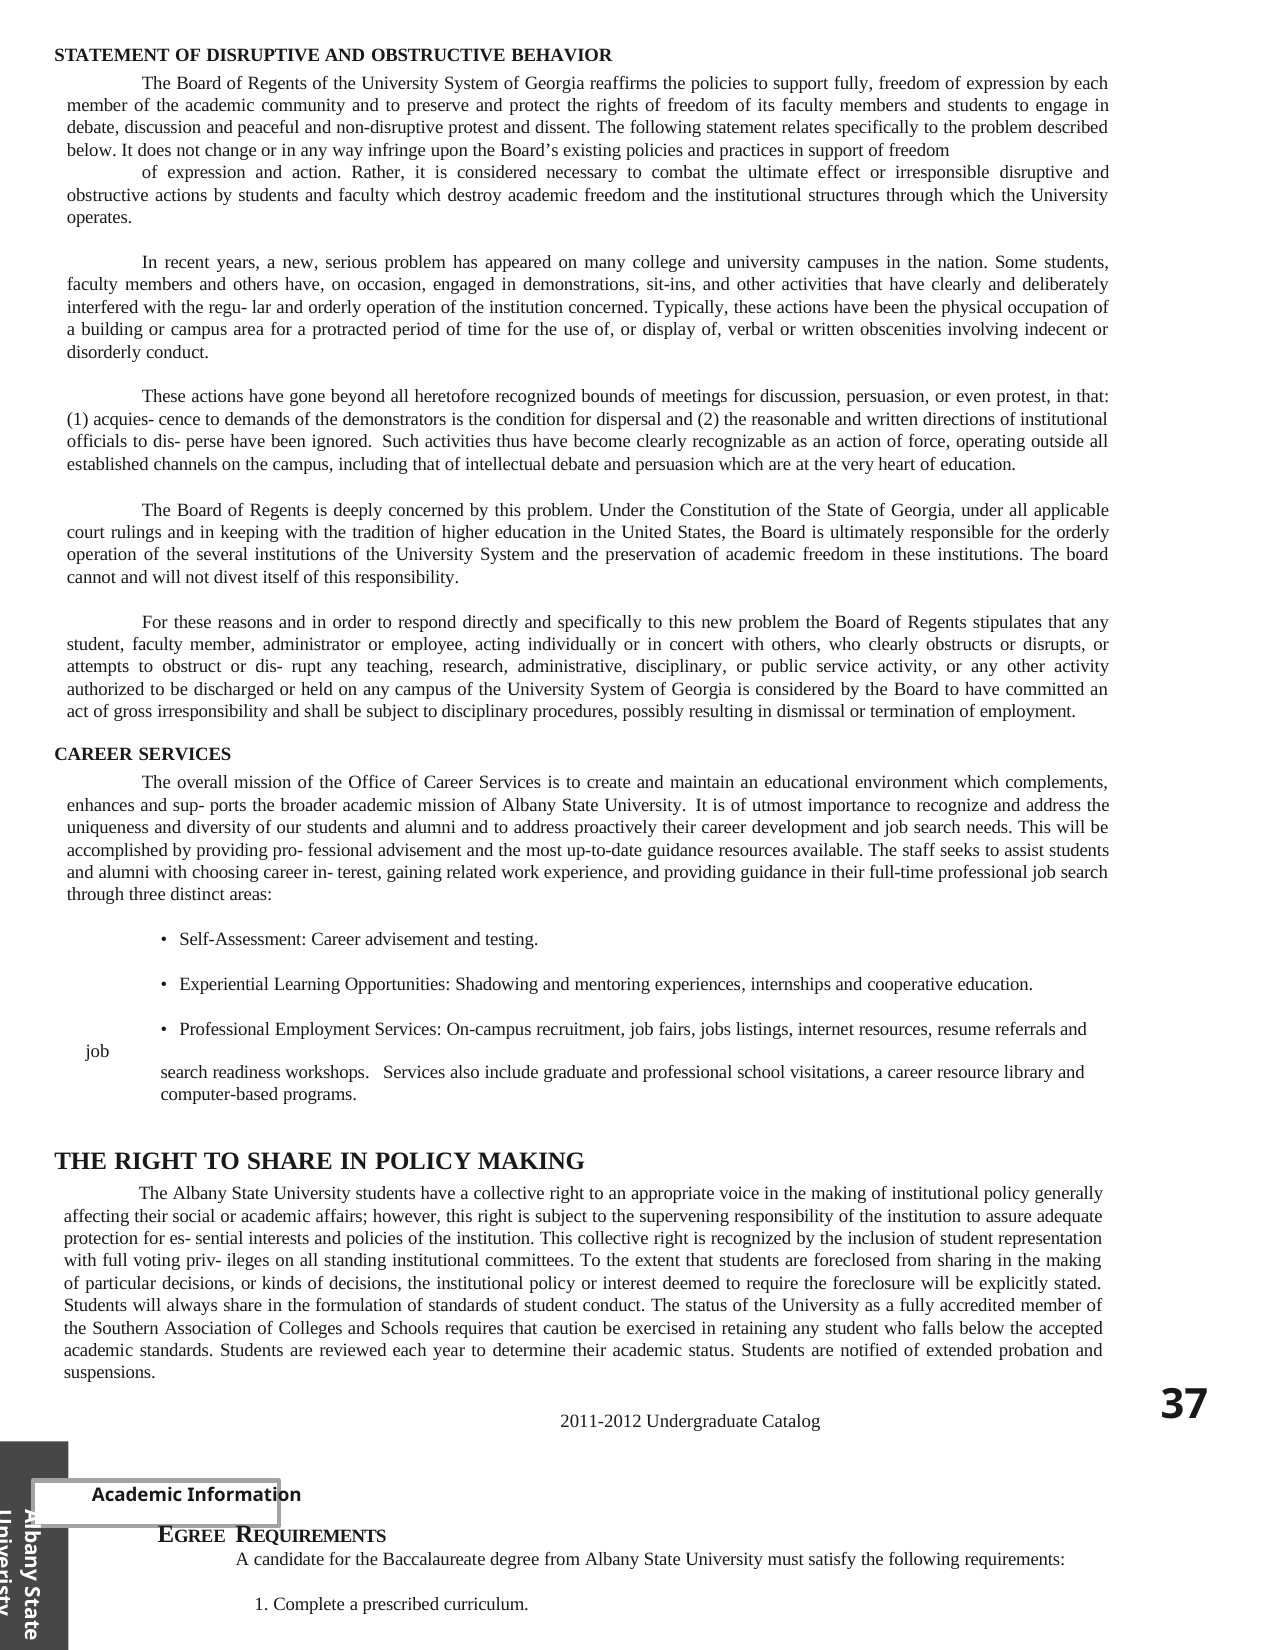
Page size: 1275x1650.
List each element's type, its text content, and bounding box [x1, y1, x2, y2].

text A candidate for the Baccalaureate degree from Albany State University must satisfy the following requirements: [160, 1548, 1208, 1569]
subtitle EGREE REQUIREMENTS [157, 1519, 1212, 1548]
text For these reasons and in order to respond directly and specifically to this new problem the Board of Regents stipulates that any student, faculty member, administrator or employee, acting individually or in concert with others, who clearly obstructs or disrupts, or attempts to obstruct or dis- rupt any teaching, research, administrative, disciplinary, or public service activity, or any other activity authorized to be discharged or held on any campus of the University System of Georgia is considered by the Board to have committed an act of gross irresponsibility and shall be subject to disciplinary procedures, possibly resulting in dismissal or termination of employment. [67, 611, 1109, 722]
text of expression and action. Rather, it is considered necessary to combat the ultimate effect or irresponsible disruptive and obstructive actions by students and faculty which destroy academic freedom and the institutional structures through which the University operates. [67, 161, 1109, 228]
subtitle THE RIGHT TO SHARE IN POLICY MAKING [54, 1146, 1212, 1175]
subtitle CAREER SERVICES [54, 743, 1212, 765]
text The Board of Regents is deeply concerned by this problem. Under the Constitution of the State of Georgia, under all applicable court rulings and in keeping with the tradition of higher education in the United States, the Board is ultimately responsible for the orderly operation of the several institutions of the University System and the preservation of academic freedom in these institutions. The board cannot and will not divest itself of this responsibility. [67, 498, 1109, 587]
text • Self-Assessment: Career advisement and testing. [85, 928, 1212, 950]
text In recent years, a new, serious problem has appeared on many college and university campuses in the nation. Some students, faculty members and others have, on occasion, engaged in demonstrations, sit-ins, and other activities that have clearly and deliberately interfered with the regu- lar and orderly operation of the institution concerned. Typically, these actions have been the physical occupation of a building or campus area for a protracted period of time for the use of, or display of, verbal or written obscenities involving indecent or disorderly conduct. [67, 251, 1109, 362]
text 2011-2012 Undergraduate Catalog 37 [485, 1384, 1212, 1431]
subtitle STATEMENT OF DISRUPTIVE AND OBSTRUCTIVE BEHAVIOR [54, 44, 1212, 65]
text computer-based programs. [85, 1083, 1112, 1104]
text 1. Complete a prescribed curriculum. [179, 1593, 1212, 1614]
text The overall mission of the Office of Career Services is to create and maintain an educational environment which complements, enhances and sup- ports the broader academic mission of Albany State University. It is of utmost importance to recognize and address the uniqueness and diversity of our students and alumni and to address proactively their career development and job search needs. This will be accomplished by providing pro- fessional advisement and the most up-to-date guidance resources available. The staff seeks to assist students and alumni with choosing career in- terest, gaining related work experience, and providing guidance in their full-time professional job search through three distinct areas: [67, 771, 1109, 905]
text The Board of Regents of the University System of Georgia reaffirms the policies to support fully, freedom of expression by each member of the academic community and to preserve and protect the rights of freedom of its faculty members and students to engage in debate, discussion and peaceful and non-disruptive protest and dissent. The following statement relates specifically to the problem described below. It does not change or in any way infringe upon the Board’s existing policies and practices in support of freedom [67, 72, 1109, 160]
text • Experiential Learning Opportunities: Shadowing and mentoring experiences, internships and cooperative education. [85, 973, 1212, 995]
text The Albany State University students have a collective right to an appropriate voice in the making of institutional policy generally affecting their social or academic affairs; however, this right is subject to the supervening responsibility of the institution to assure adequate protection for es- sential interests and policies of the institution. This collective right is recognized by the inclusion of student representation with full voting priv- ileges on all standing institutional committees. To the extent that students are foreclosed from sharing in the making of particular decisions, or kinds of decisions, the institutional policy or interest deemed to require the foreclosure will be explicitly stated. Students will always share in the formulation of standards of student conduct. The status of the University as a fully accredited member of the Southern Association of Colleges and Schools requires that caution be exercised in retaining any student who falls below the accepted academic standards. Students are reviewed each year to determine their academic status. Students are notified of extended probation and suspensions. [63, 1182, 1103, 1383]
text Academic Information [92, 1485, 1212, 1506]
text • Professional Employment Services: On-campus recruitment, job fairs, jobs listings, internet resources, resume referrals and job [85, 1018, 1112, 1061]
text These actions have gone beyond all heretofore recognized bounds of meetings for discussion, persuasion, or even protest, in that: (1) acquies- cence to demands of the demonstrators is the condition for dispersal and (2) the reasonable and written directions of institutional officials to dis- perse have been ignored. Such activities thus have become clearly recognizable as an action of force, operating outside all established channels on the campus, including that of intellectual debate and persuasion which are at the very heart of education. [67, 385, 1109, 474]
text search readiness workshops. Services also include graduate and professional school visitations, a career resource library and [85, 1061, 1112, 1083]
